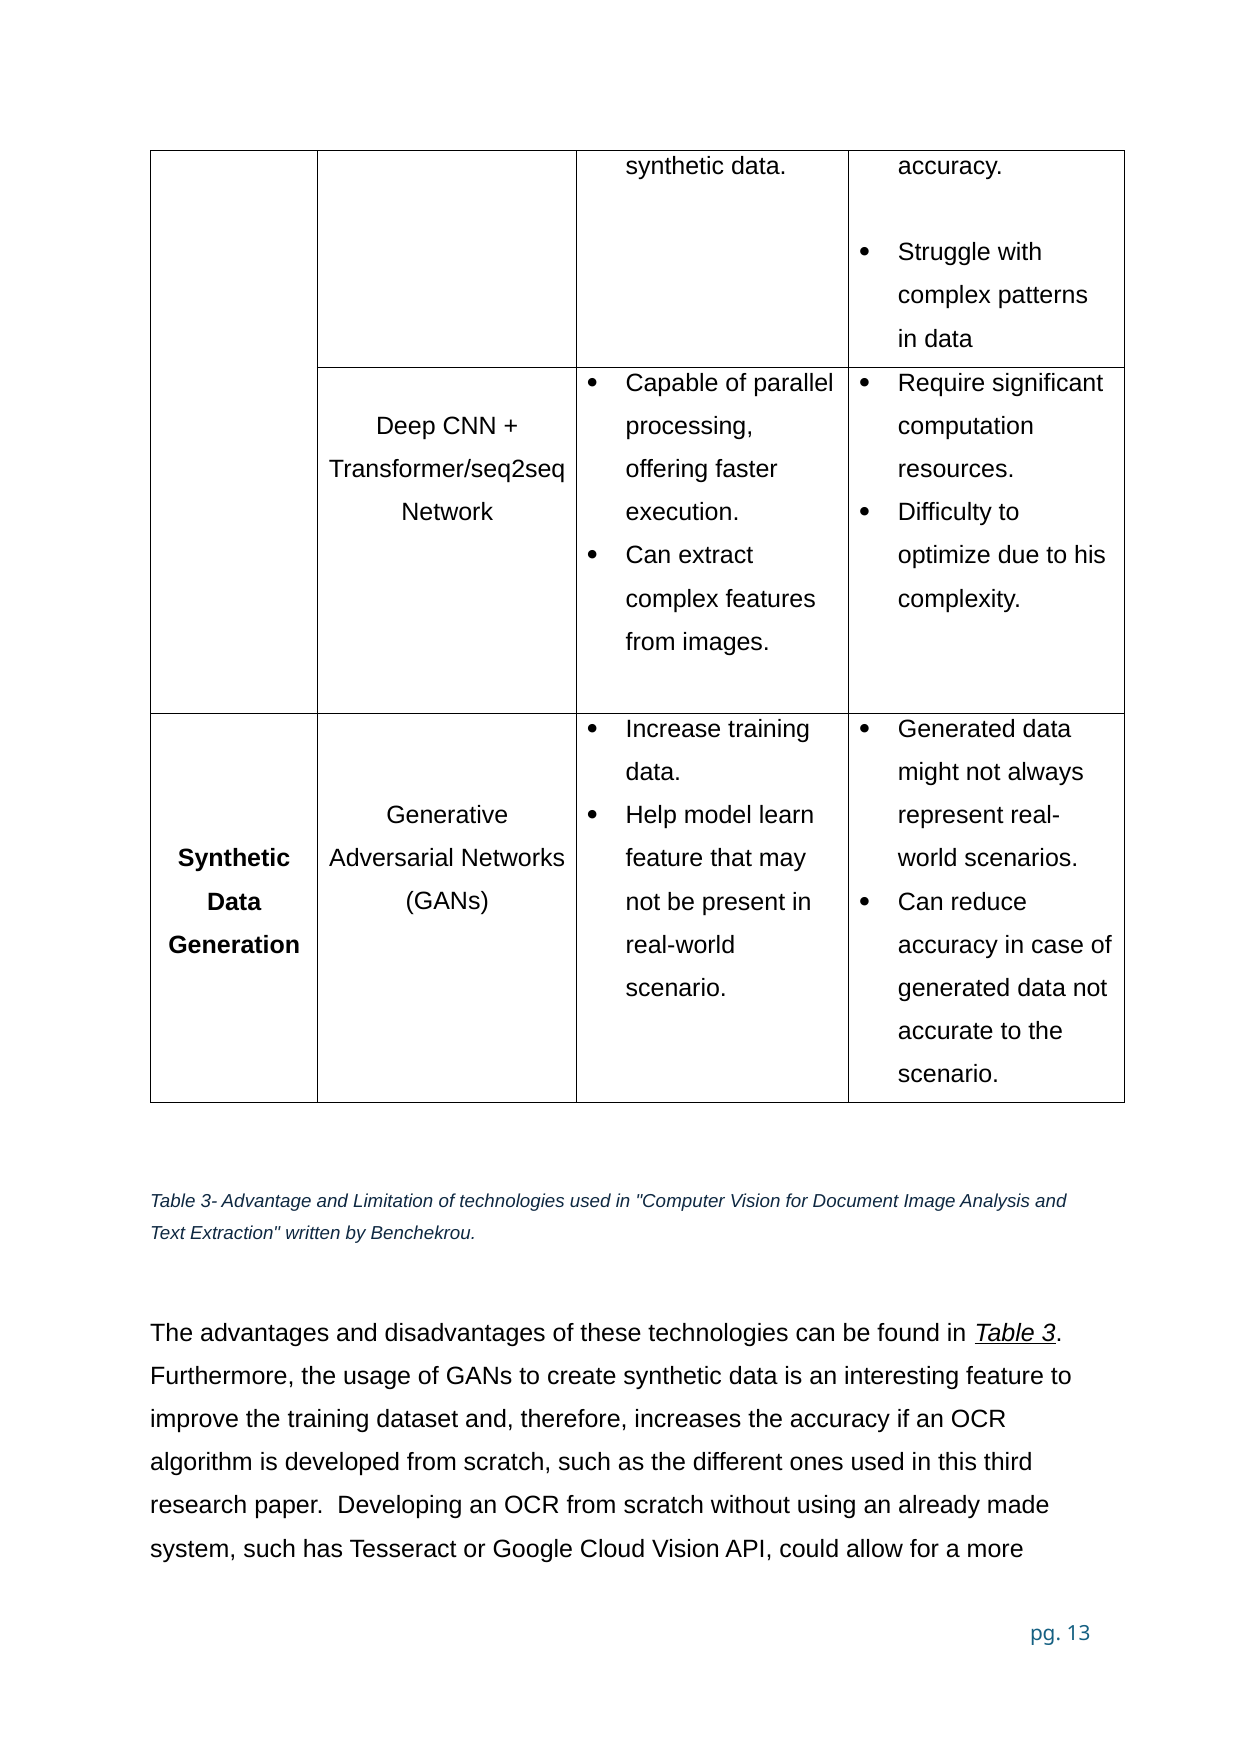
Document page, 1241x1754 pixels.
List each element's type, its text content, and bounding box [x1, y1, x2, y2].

table_cell Deep CNN + Transformer/seq2seq Network [318, 368, 576, 713]
table_cell Generative Adversarial Networks (GANs) [318, 714, 576, 1102]
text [150, 1318, 1090, 1562]
table_cell Require significant computation resources. Difficulty to optimize due to his complexity. [849, 368, 1124, 713]
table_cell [849, 151, 1124, 367]
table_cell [318, 151, 576, 367]
table_cell Generated data might not always represent real-world scenarios. Can reduce accuracy in case of generated data not accurate to the scenario. [849, 714, 1124, 1102]
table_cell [577, 151, 848, 367]
table_cell Increase training data. Help model learn feature that may not be present in real-world scenario. [577, 714, 848, 1102]
table_cell Synthetic Data Generation [151, 714, 317, 1102]
table_cell Capable of parallel processing, offering faster execution. Can extract complex features from images. [577, 368, 848, 713]
text Table 3- Advantage and Limitation of technologies used in "Computer Vision for Document Image Analysis and Text Extraction" written by Benchekrou. [150, 1189, 1090, 1243]
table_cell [151, 151, 317, 713]
